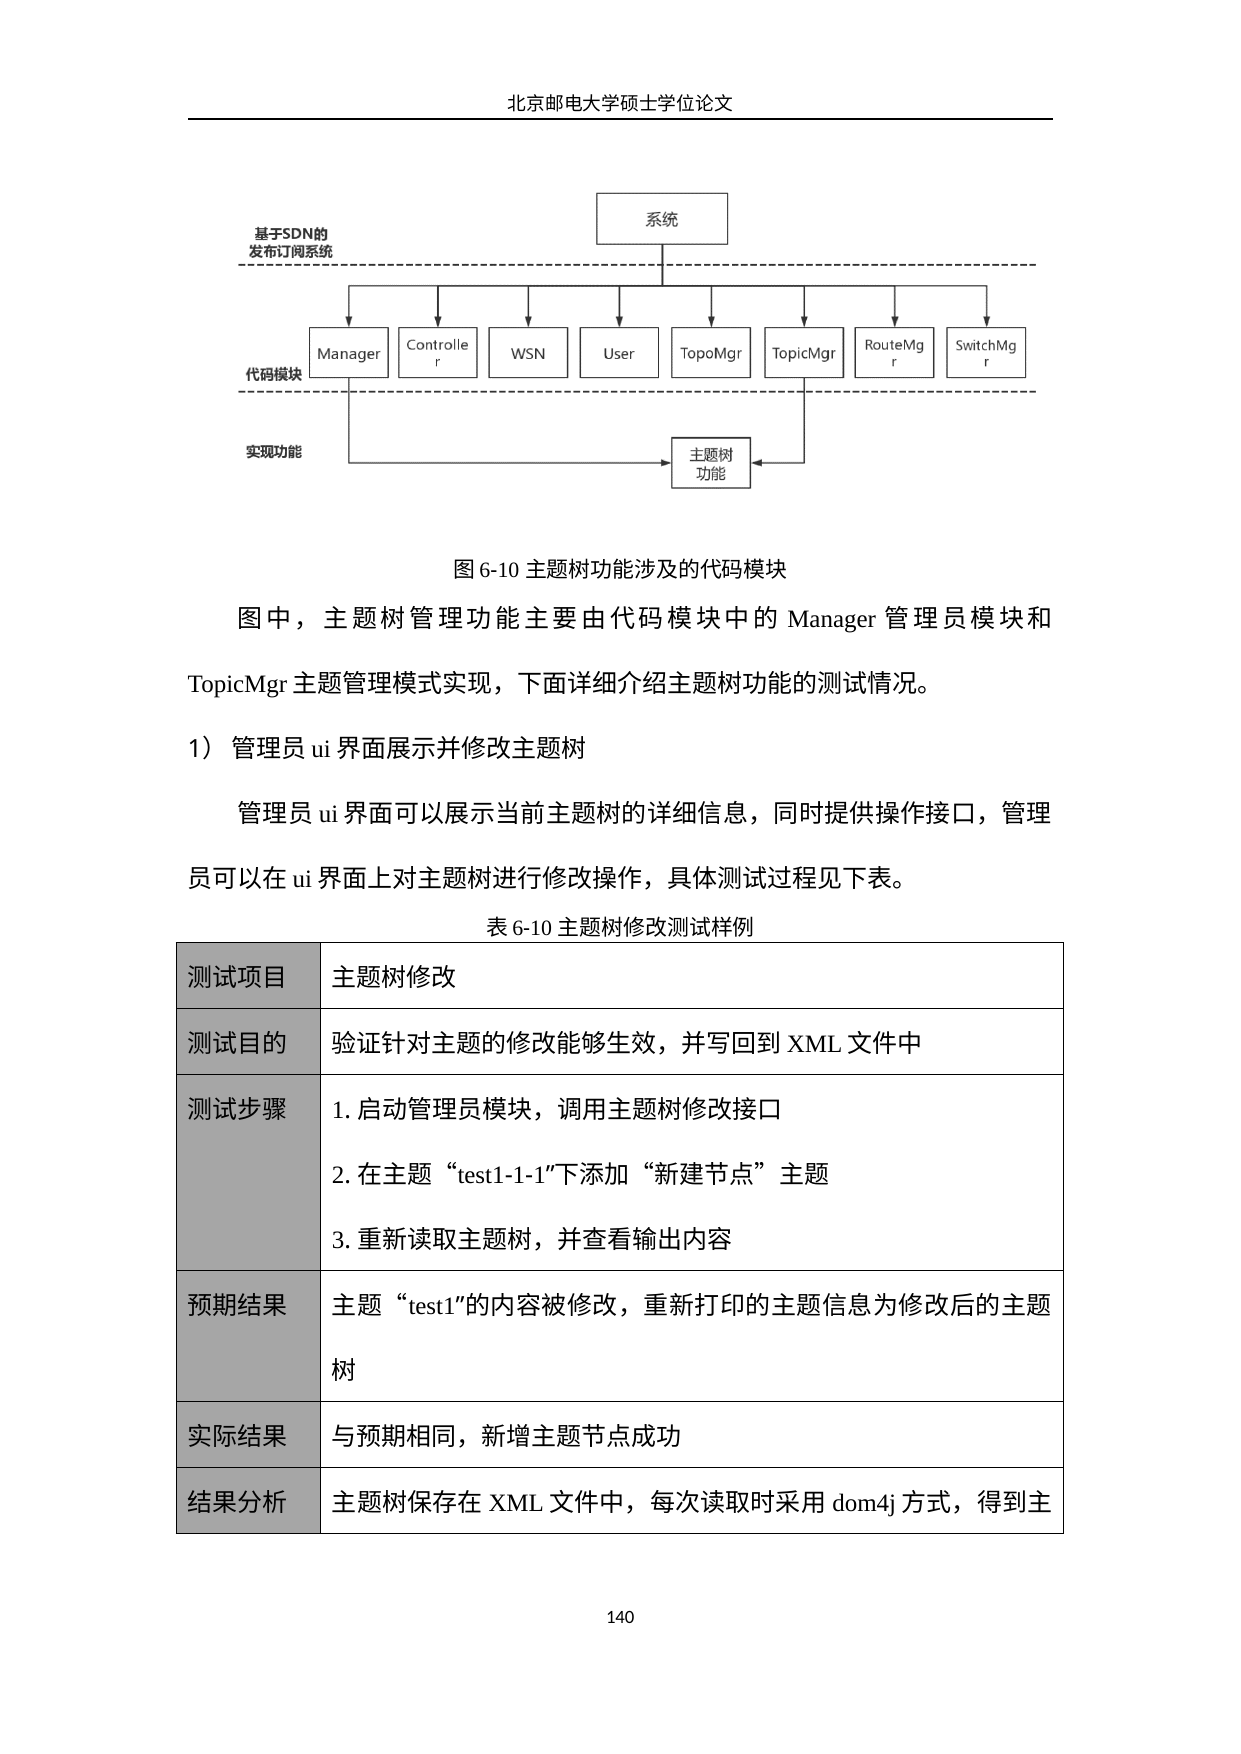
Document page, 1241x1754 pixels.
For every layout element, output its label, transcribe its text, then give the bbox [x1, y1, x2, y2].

list 管理员ui界面展示并修改主题树 [187, 714, 1053, 779]
table_cell 实际结果 [177, 1402, 320, 1467]
table_cell 测试步骤 [177, 1075, 320, 1270]
picture [187, 162, 1079, 529]
text 管理员ui界面可以展示当前主题树的详细信息，同时提供操作接口，管理员可以在ui界面上对主题树进行修改操作，具体测试过程见下表。 [187, 779, 1053, 909]
table_cell 测试目的 [177, 1009, 320, 1074]
table_cell 1. 启动管理员模块，调用主题树修改接口 2. 在主题“test1-1-1”下添加“新建节点”主题 3. 重新读取主题树，并查看输出内容 [321, 1075, 1063, 1270]
table_cell 与预期相同，新增主题节点成功 [321, 1402, 1063, 1467]
text 图中，主题树管理功能主要由代码模块中的Manager管理员模块和TopicMgr主题管理模式实现，下面详细介绍主题树功能的测试情况。 [187, 584, 1053, 714]
table_header 测试项目 [177, 943, 320, 1008]
table_cell 结果分析 [177, 1468, 320, 1533]
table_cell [321, 1468, 1063, 1533]
table_header 主题树修改 [321, 943, 1063, 1008]
table_cell 主题“test1”的内容被修改，重新打印的主题信息为修改后的主题树 [321, 1271, 1063, 1401]
table_cell 验证针对主题的修改能够生效，并写回到XML文件中 [321, 1009, 1063, 1074]
text 图6-10 主题树功能涉及的代码模块 [187, 552, 1053, 584]
table_cell 预期结果 [177, 1271, 320, 1401]
text 表6-10 主题树修改测试样例 [187, 909, 1053, 942]
